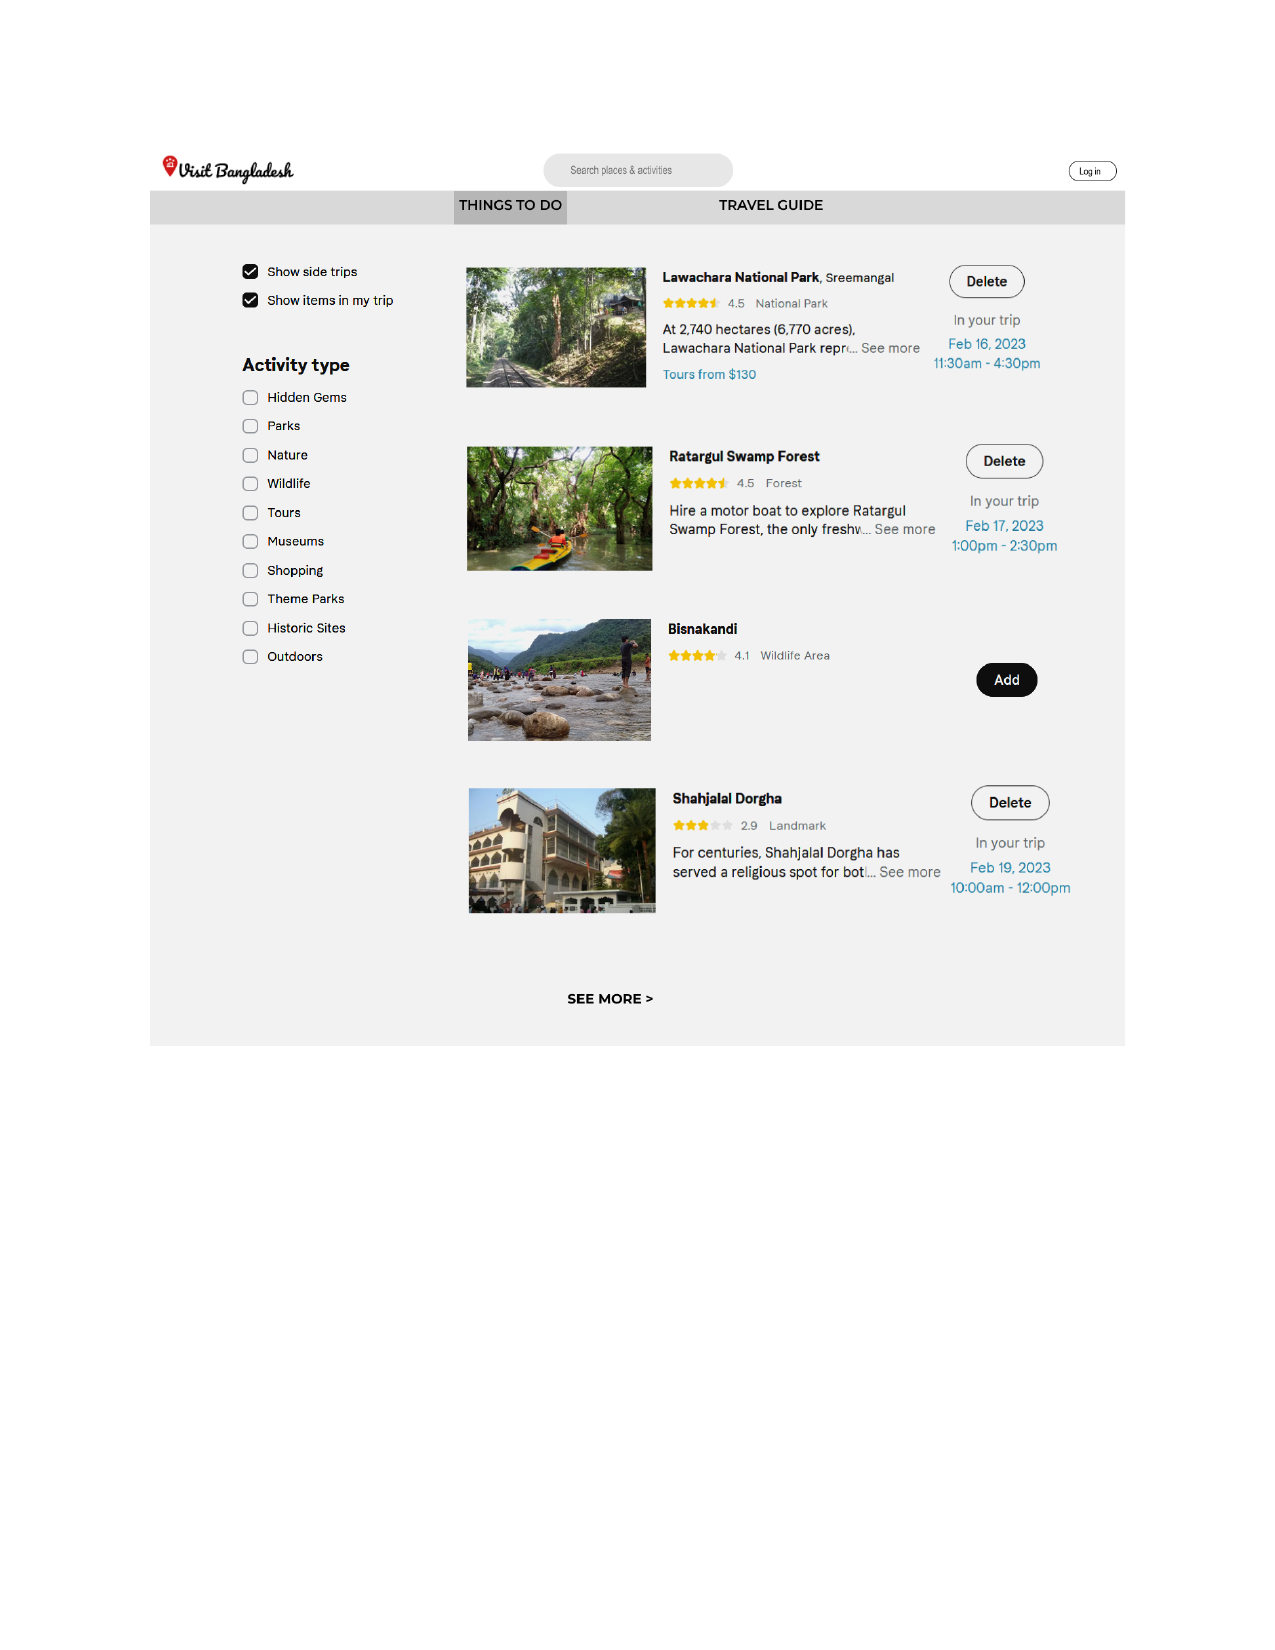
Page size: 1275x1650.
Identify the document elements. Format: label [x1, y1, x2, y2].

picture [150, 150, 1125, 1046]
